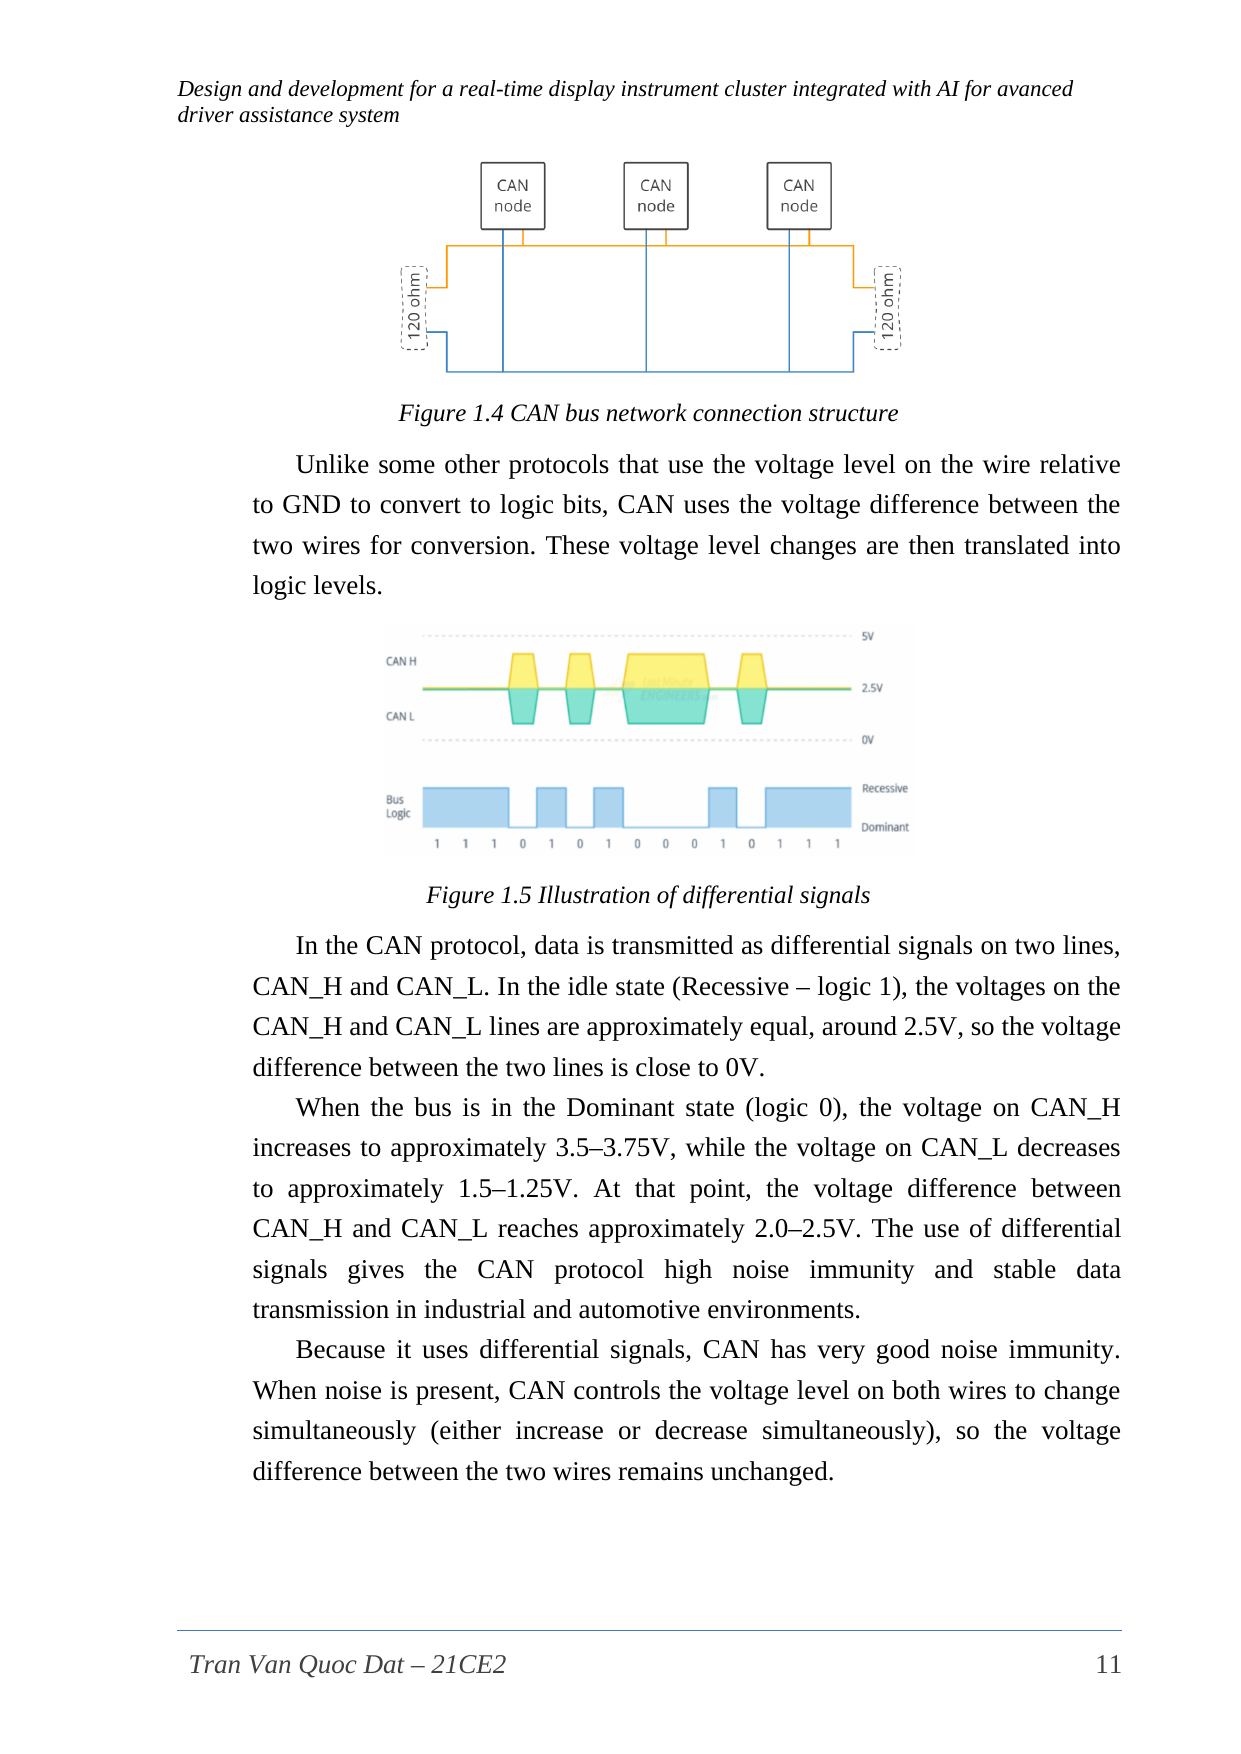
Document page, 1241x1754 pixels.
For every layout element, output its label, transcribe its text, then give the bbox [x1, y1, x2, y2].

text Figure 1.5 Illustration of differential signals [177, 880, 1122, 908]
picture [383, 622, 916, 858]
list Unlike some other protocols that use the voltage level on the wire relative to GND to convert to logic bits, CAN uses the voltage difference between the two wires for conversion. These voltage level changes are then translated into logic levels. [252, 448, 1122, 601]
picture [395, 158, 904, 377]
list Because it uses differential signals, CAN has very good noise immunity. When noise is present, CAN controls the voltage level on both wires to change simultaneously (either increase or decrease simultaneously), so the voltage difference between the two wires remains unchanged. [252, 1334, 1122, 1486]
list In the CAN protocol, data is transmitted as differential signals on two lines, CAN_H and CAN_L. In the idle state (Recessive – logic 1), the voltages on the CAN_H and CAN_L lines are approximately equal, around 2.5V, so the voltage difference between the two lines is close to 0V. [252, 929, 1122, 1082]
text Figure 1.4 CAN bus network connection structure [177, 398, 1122, 427]
list When the bus is in the Dominant state (logic 0), the voltage on CAN_H increases to approximately 3.5–3.75V, while the voltage on CAN_L decreases to approximately 1.5–1.25V. At that point, the voltage difference between CAN_H and CAN_L reaches approximately 2.0–2.5V. The use of differential signals gives the CAN protocol high noise immunity and stable data transmission in industrial and automotive environments. [252, 1091, 1122, 1324]
